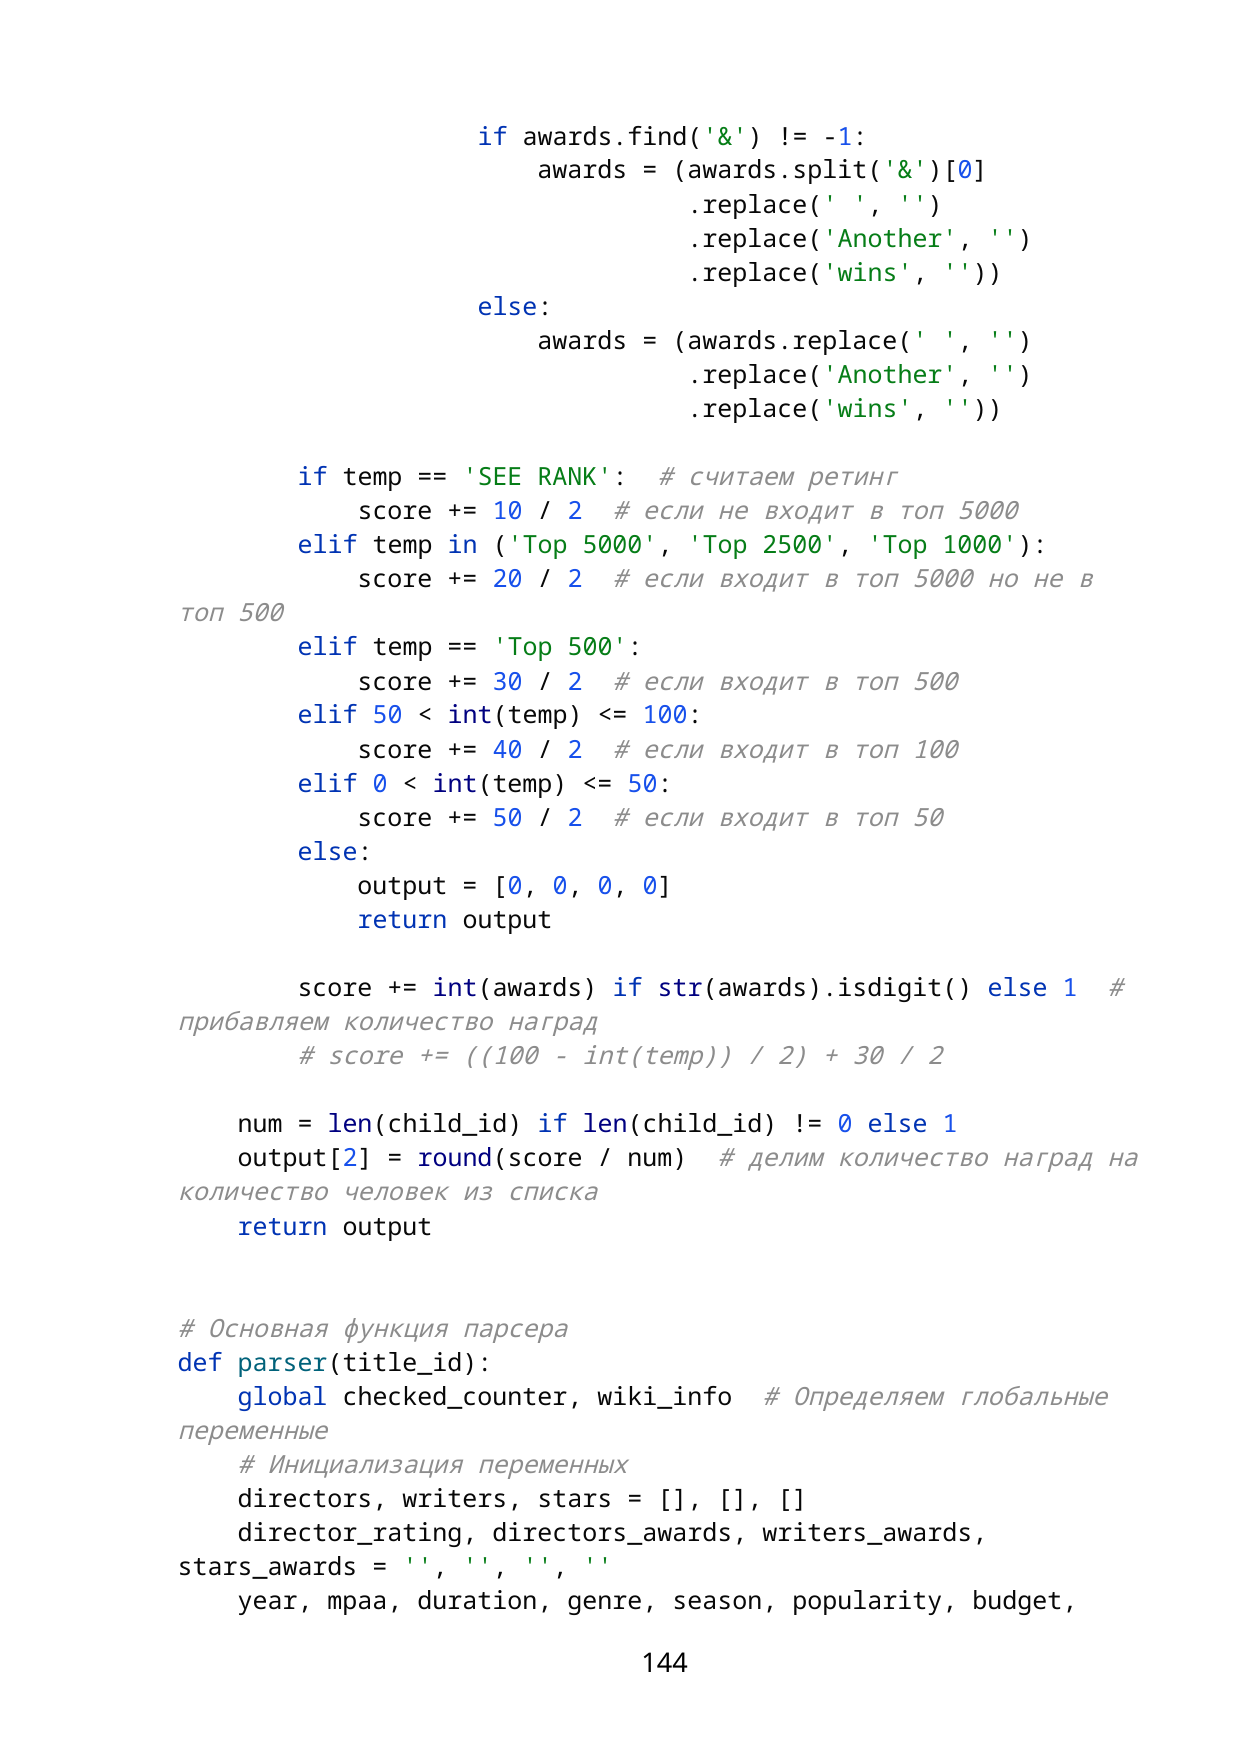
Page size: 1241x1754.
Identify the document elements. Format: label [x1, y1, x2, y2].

text [177, 118, 1152, 1617]
